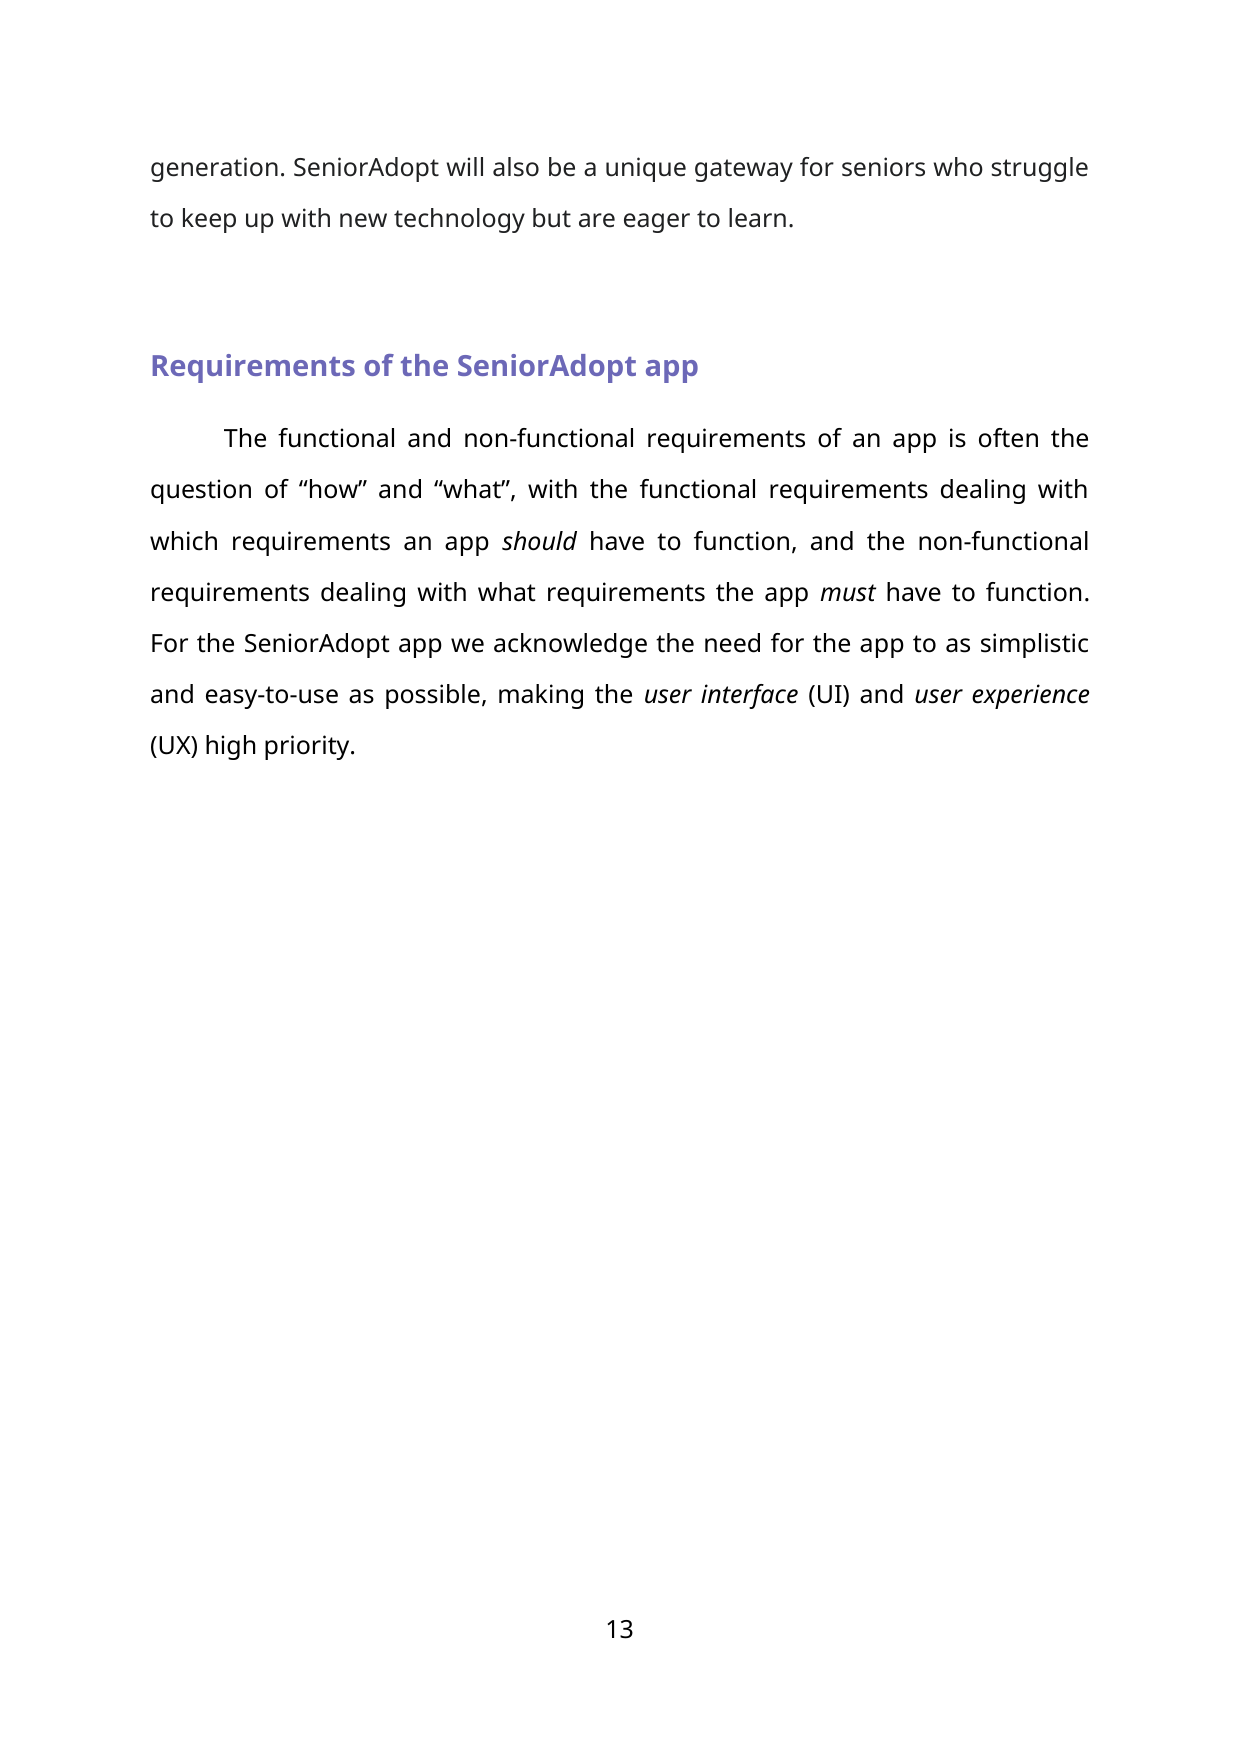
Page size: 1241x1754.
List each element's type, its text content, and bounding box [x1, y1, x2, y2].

subtitle Requirements of the SeniorAdopt app [150, 345, 1090, 384]
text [150, 150, 1090, 235]
text The functional and non-functional requirements of an app is often the question of “how” and “what”, with the functional requirements dealing with which requirements an app should have to function, and the non-functional requirements dealing with what requirements the app must have to function. For the SeniorAdopt app we acknowledge the need for the app to as simplistic and easy-to-use as possible, making the user interface (UI) and user experience (UX) high priority. [150, 421, 1090, 761]
